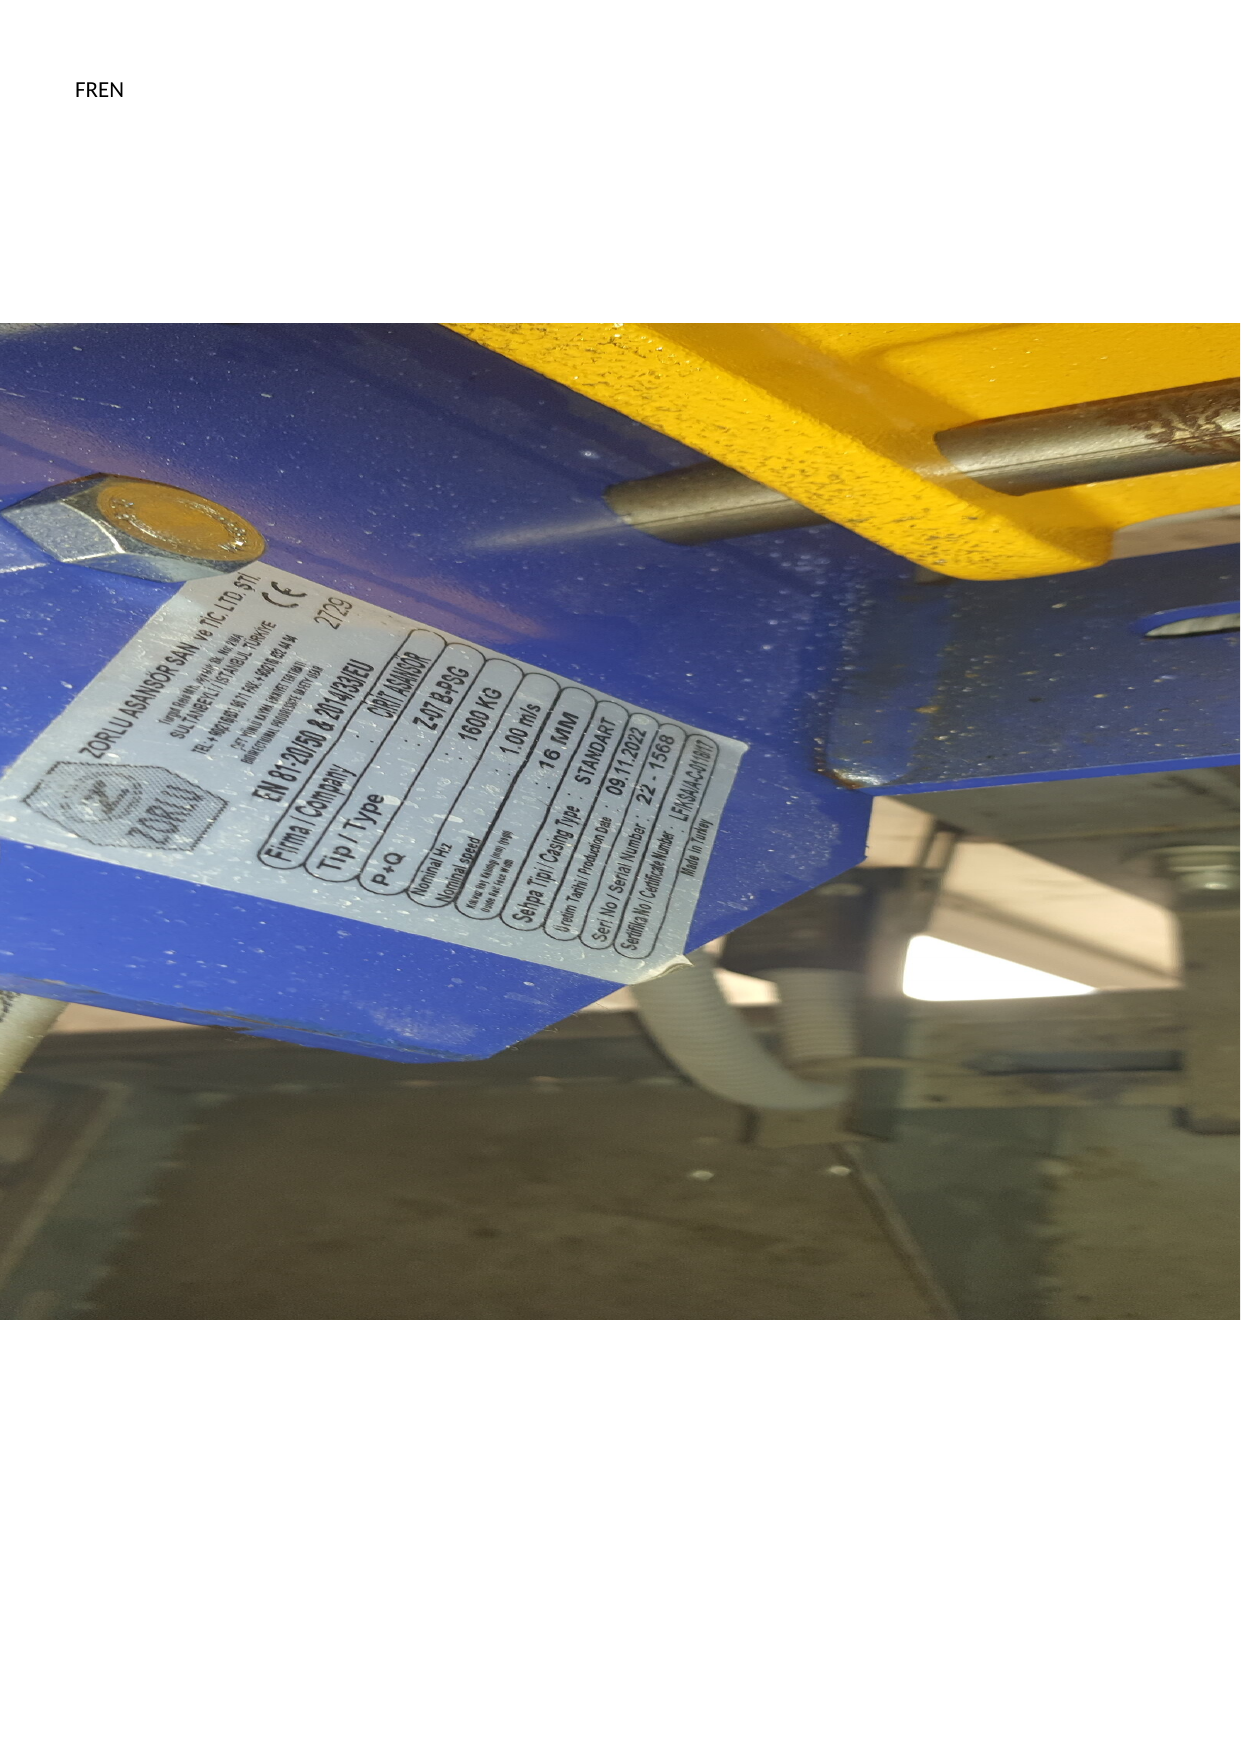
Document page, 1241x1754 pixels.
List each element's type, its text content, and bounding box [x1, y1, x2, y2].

picture [0, 323, 1241, 1320]
text FREN [75, 75, 1165, 103]
